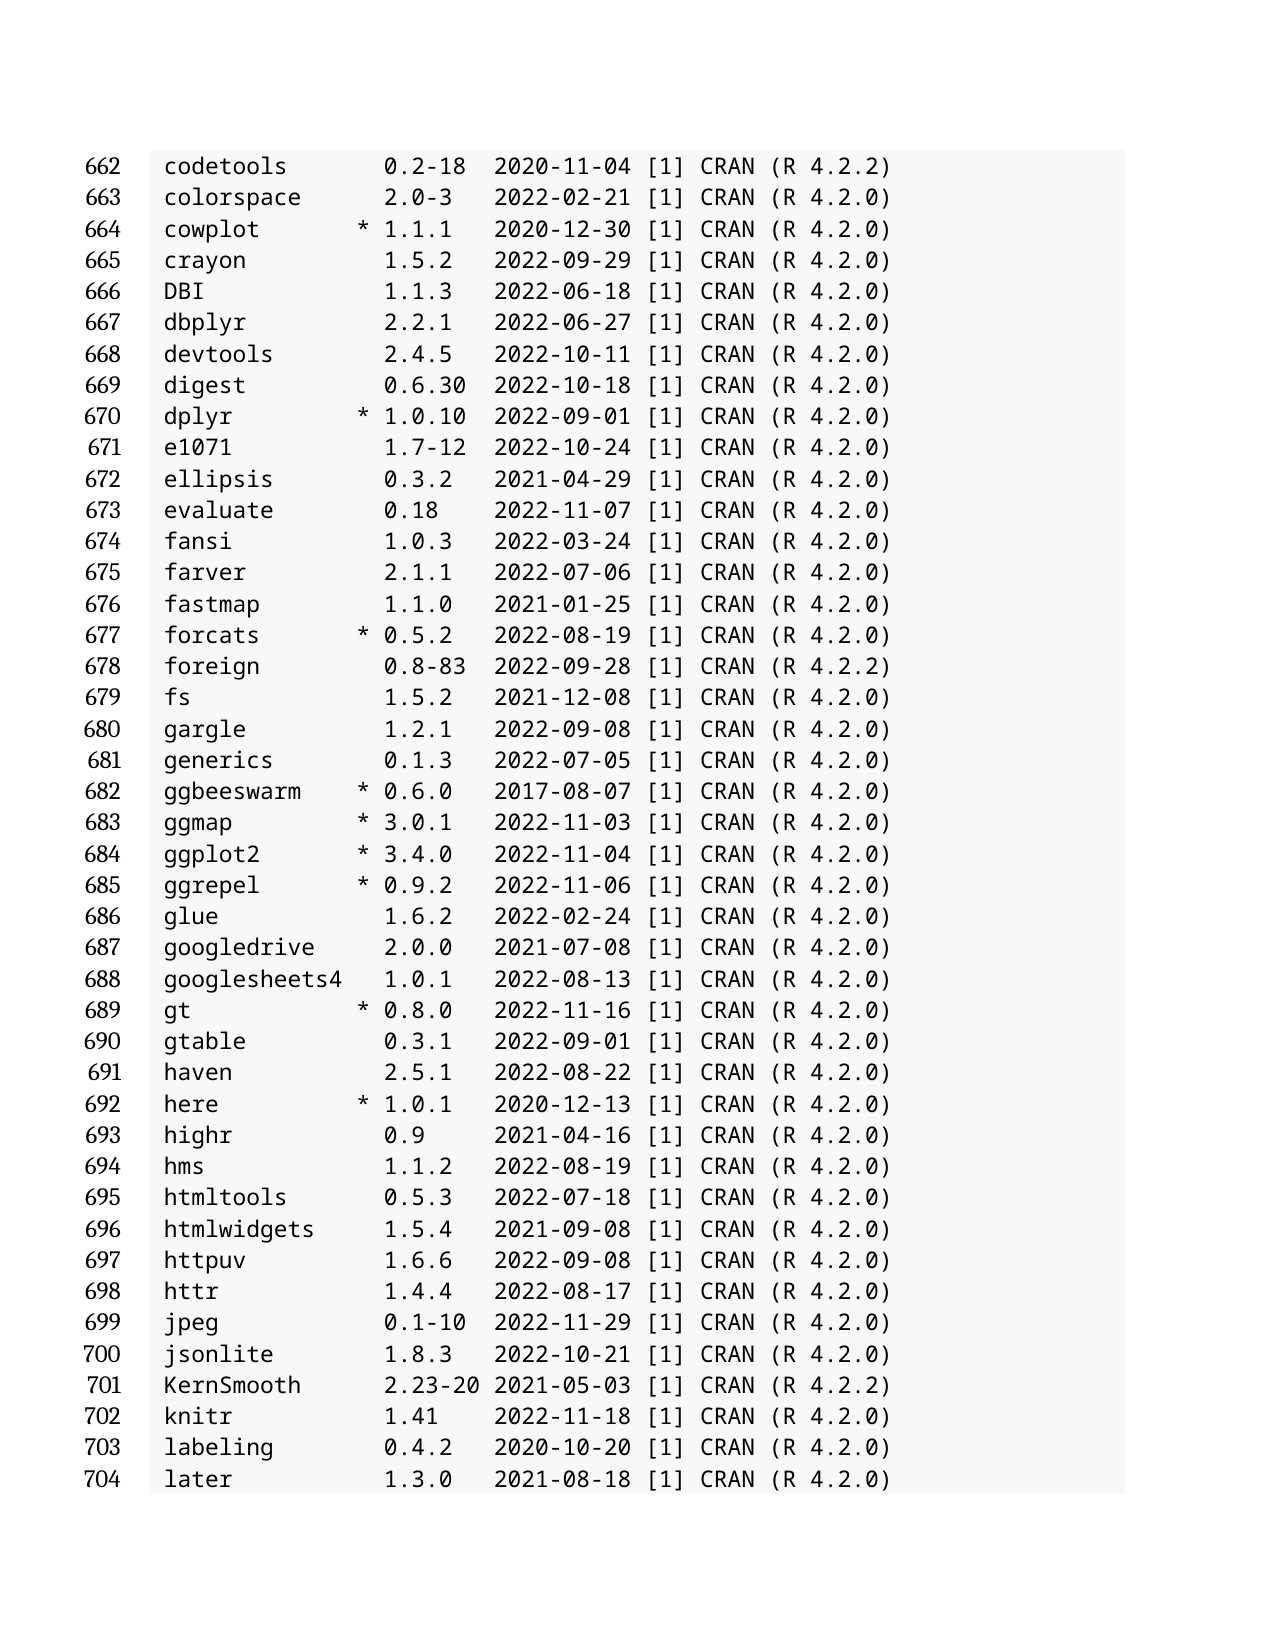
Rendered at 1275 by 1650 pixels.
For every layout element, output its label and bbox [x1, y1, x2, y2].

text [150, 150, 1125, 1494]
